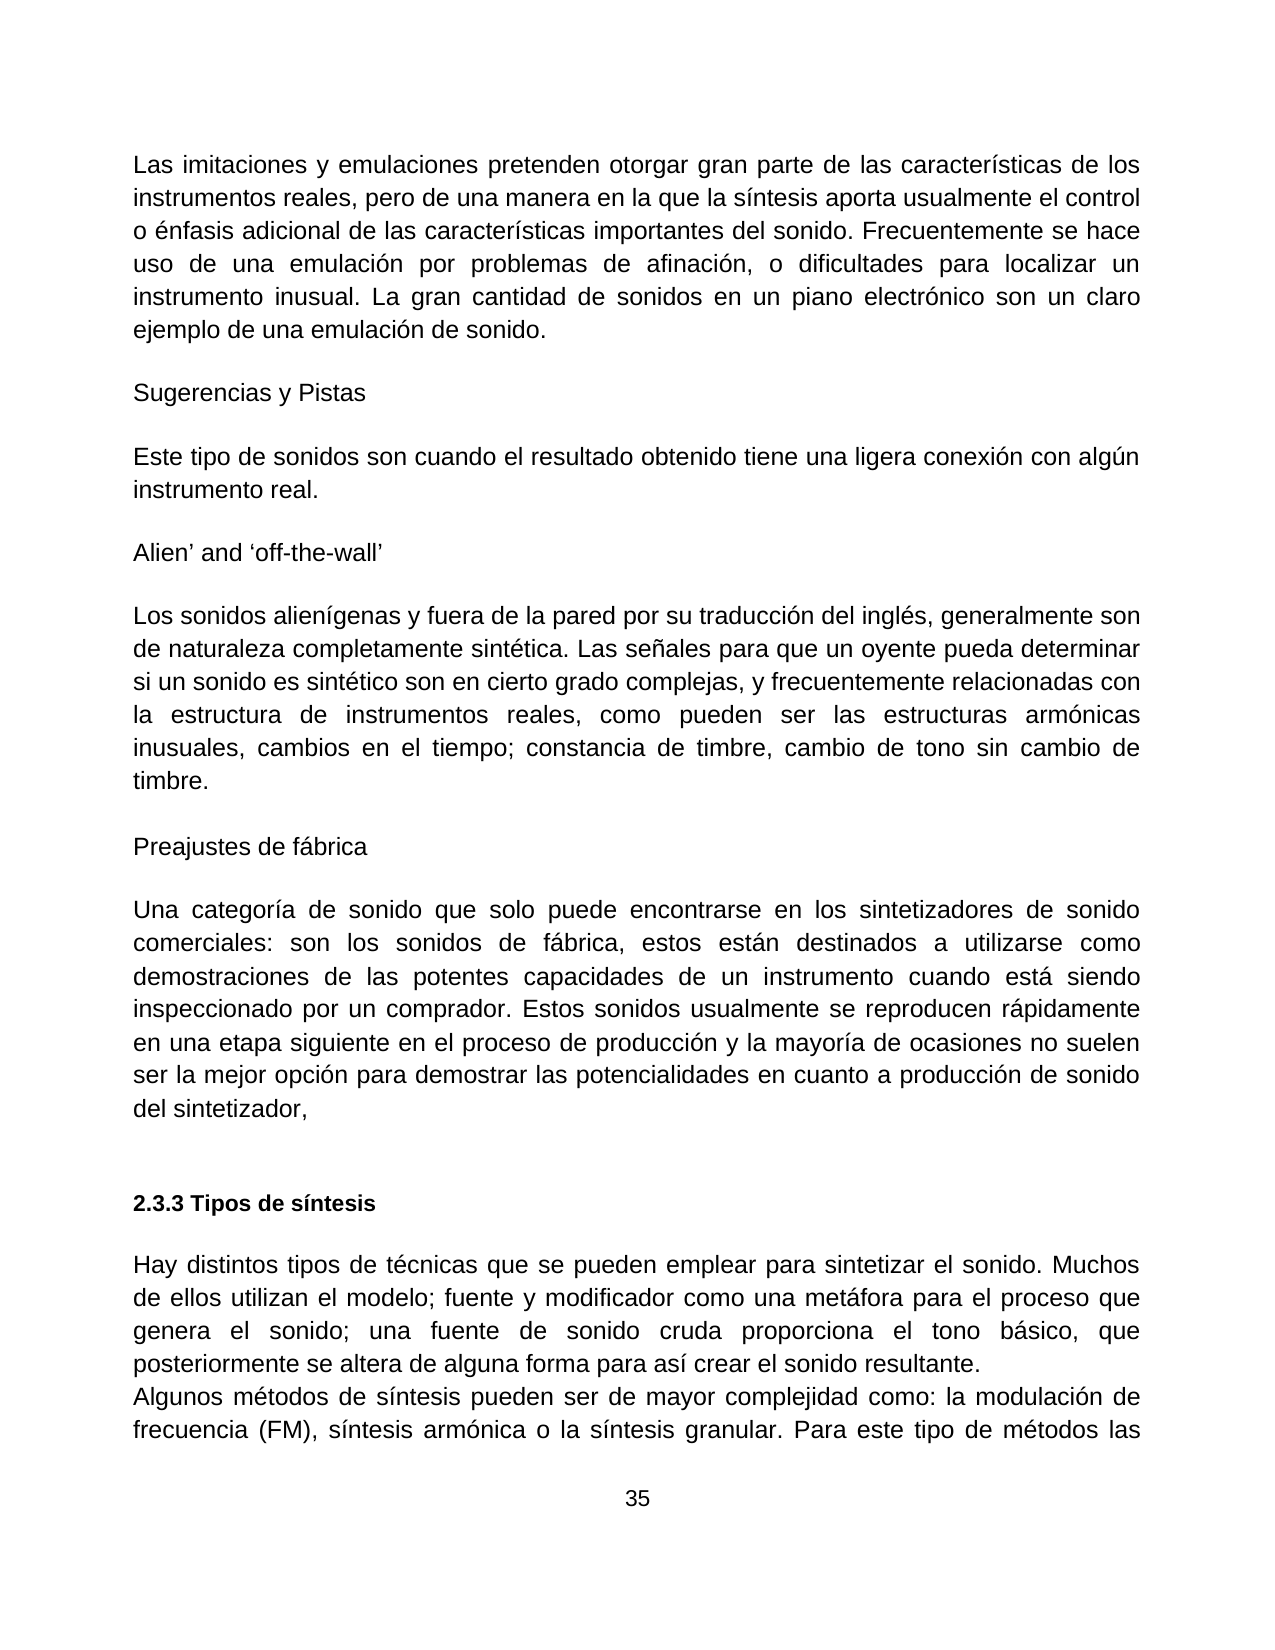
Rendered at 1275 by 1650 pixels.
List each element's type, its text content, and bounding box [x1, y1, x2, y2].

text Hay distintos tipos de técnicas que se pueden emplear para sintetizar el sonido. Muchos de ellos utilizan el modelo; fuente y modificador como una metáfora para el proceso que genera el sonido; una fuente de sonido cruda proporciona el tono básico, que posteriormente se altera de alguna forma para así crear el sonido resultante. [133, 1250, 1142, 1378]
text Este tipo de sonidos son cuando el resultado obtenido tiene una ligera conexión con algún instrumento real. [133, 442, 1142, 503]
text Una categoría de sonido que solo puede encontrarse en los sintetizadores de sonido comerciales: son los sonidos de fábrica, estos están destinados a utilizarse como demostraciones de las potentes capacidades de un instrumento cuando está siendo inspeccionado por un comprador. Estos sonidos usualmente se reproducen rápidamente en una etapa siguiente en el proceso de producción y la mayoría de ocasiones no suelen ser la mejor opción para demostrar las potencialidades en cuanto a producción de sonido del sintetizador, [133, 895, 1142, 1122]
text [133, 1382, 1142, 1444]
text Los sonidos alienígenas y fuera de la pared por su traducción del inglés, generalmente son de naturaleza completamente sintética. Las señales para que un oyente pueda determinar si un sonido es sintético son en cierto grado complejas, y frecuentemente relacionadas con la estructura de instrumentos reales, como pueden ser las estructuras armónicas inusuales, cambios en el tiempo; constancia de timbre, cambio de tono sin cambio de timbre. [133, 601, 1142, 795]
text Preajustes de fábrica [133, 832, 1142, 861]
text Alien’ and ‘off-the-wall’ [133, 538, 1142, 567]
text Sugerencias y Pistas [133, 378, 1142, 407]
subtitle 2.3.3 Tipos de síntesis [133, 1190, 1142, 1216]
text Las imitaciones y emulaciones pretenden otorgar gran parte de las características de los instrumentos reales, pero de una manera en la que la síntesis aporta usualmente el control o énfasis adicional de las características importantes del sonido. Frecuentemente se hace uso de una emulación por problemas de afinación, o dificultades para localizar un instrumento inusual. La gran cantidad de sonidos en un piano electrónico son un claro ejemplo de una emulación de sonido. [133, 150, 1142, 344]
